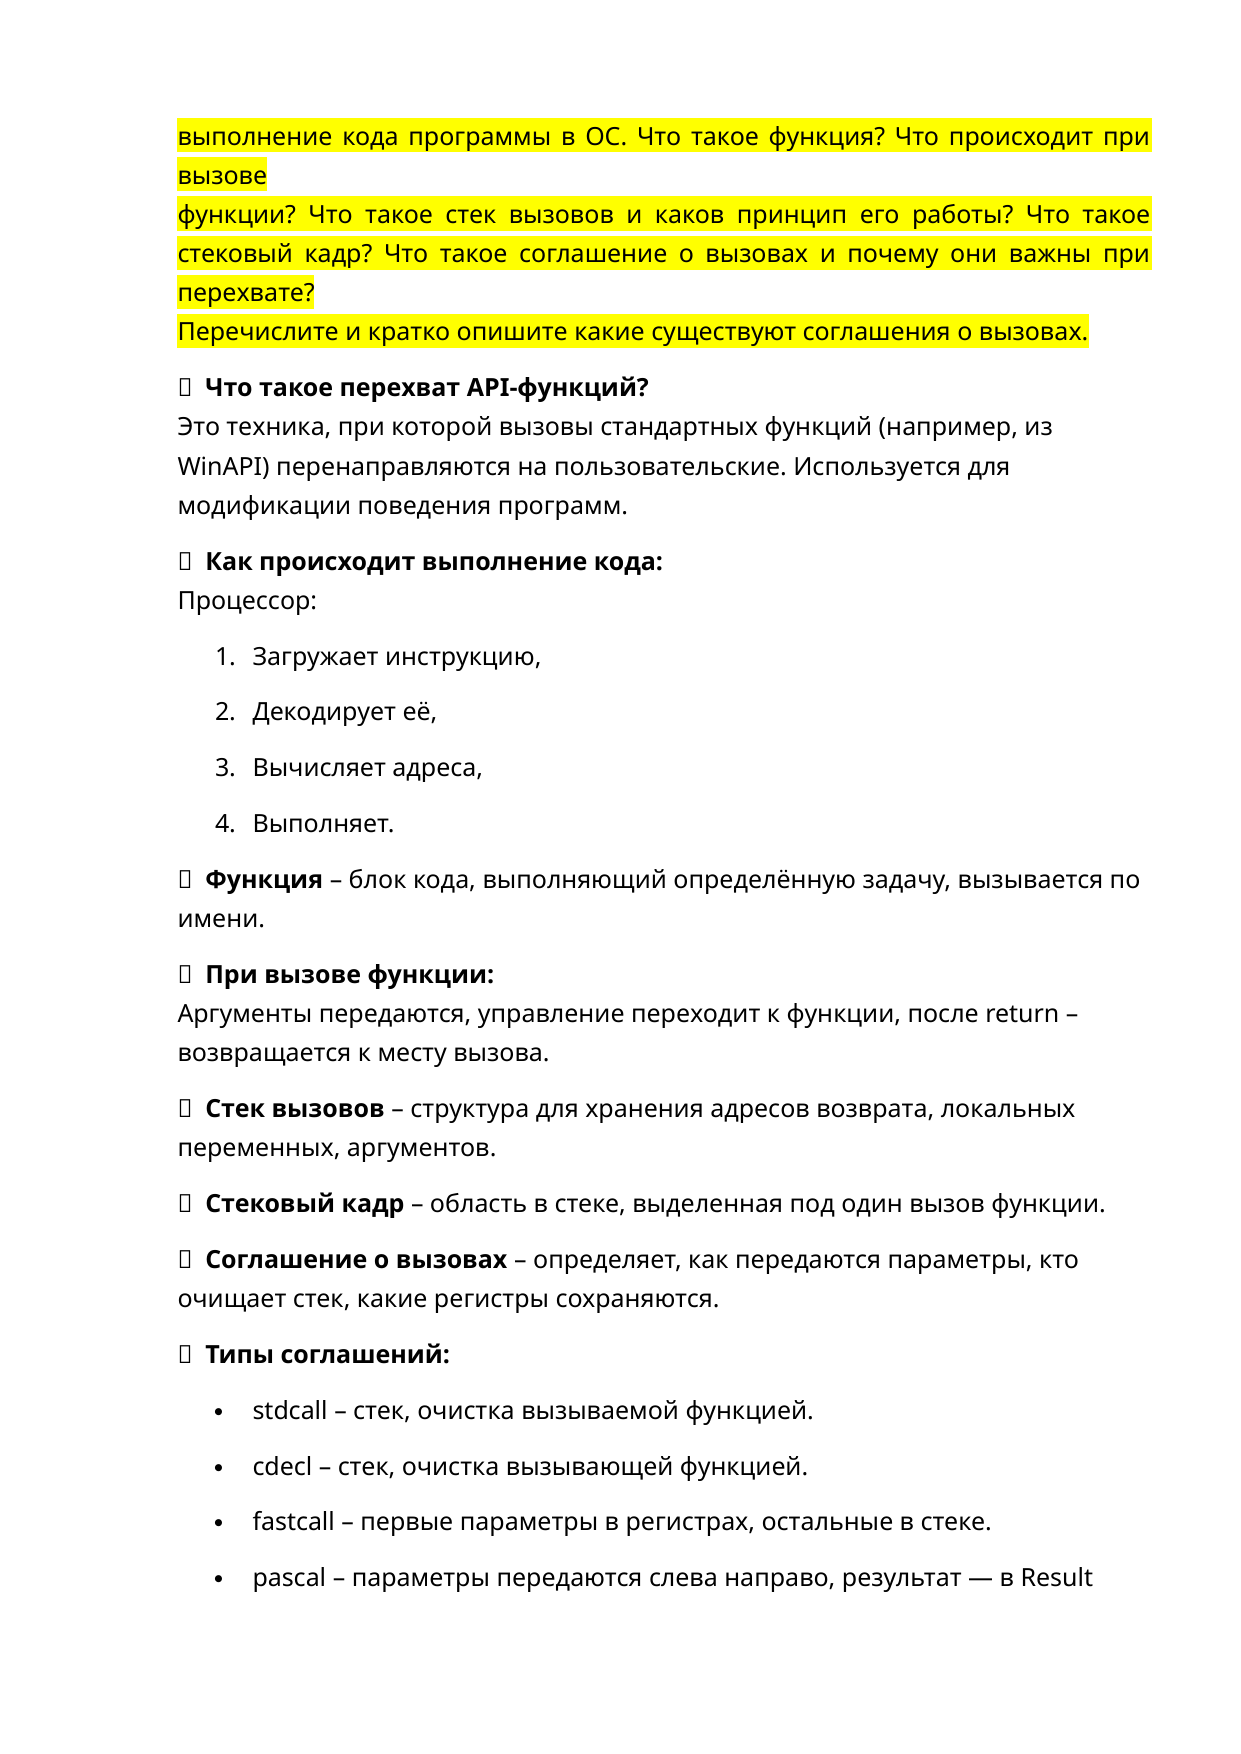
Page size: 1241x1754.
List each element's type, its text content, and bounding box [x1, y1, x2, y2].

text  Как происходит выполнение кода: Процессор: [177, 543, 1152, 616]
text  Соглашение о вызовах – определяет, как передаются параметры, кто очищает стек, какие регистры сохраняются. [177, 1241, 1152, 1315]
text  Что такое перехват API-функций? Это техника, при которой вызовы стандартных функций (например, из WinAPI) перенаправляются на пользовательские. Используется для модификации поведения программ. [177, 370, 1152, 521]
text  При вызове функции: Аргументы передаются, управление переходит к функции, после return – возвращается к месту вызова. [177, 956, 1152, 1069]
list Выполняет. [215, 806, 1152, 840]
text  Функция – блок кода, выполняющий определённую задачу, вызывается по имени. [177, 861, 1152, 935]
text  Стек вызовов – структура для хранения адресов возврата, локальных переменных, аргументов. [177, 1091, 1152, 1164]
list Декодирует её, [215, 694, 1152, 728]
list Вычисляет адреса, [215, 750, 1152, 784]
list cdecl – стек, очистка вызывающей функцией. [215, 1448, 1152, 1482]
list pascal – параметры передаются слева направо, результат — в Result [215, 1560, 1152, 1594]
text  Стековый кадр – область в стеке, выделенная под один вызов функции. [177, 1186, 1152, 1220]
text  Типы соглашений: [177, 1336, 1152, 1371]
list fastcall – первые параметры в регистрах, остальные в стеке. [215, 1504, 1152, 1538]
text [177, 152, 1152, 196]
list stdcall – стек, очистка вызываемой функцией. [215, 1392, 1152, 1426]
list Загружает инструкцию, [215, 638, 1152, 672]
